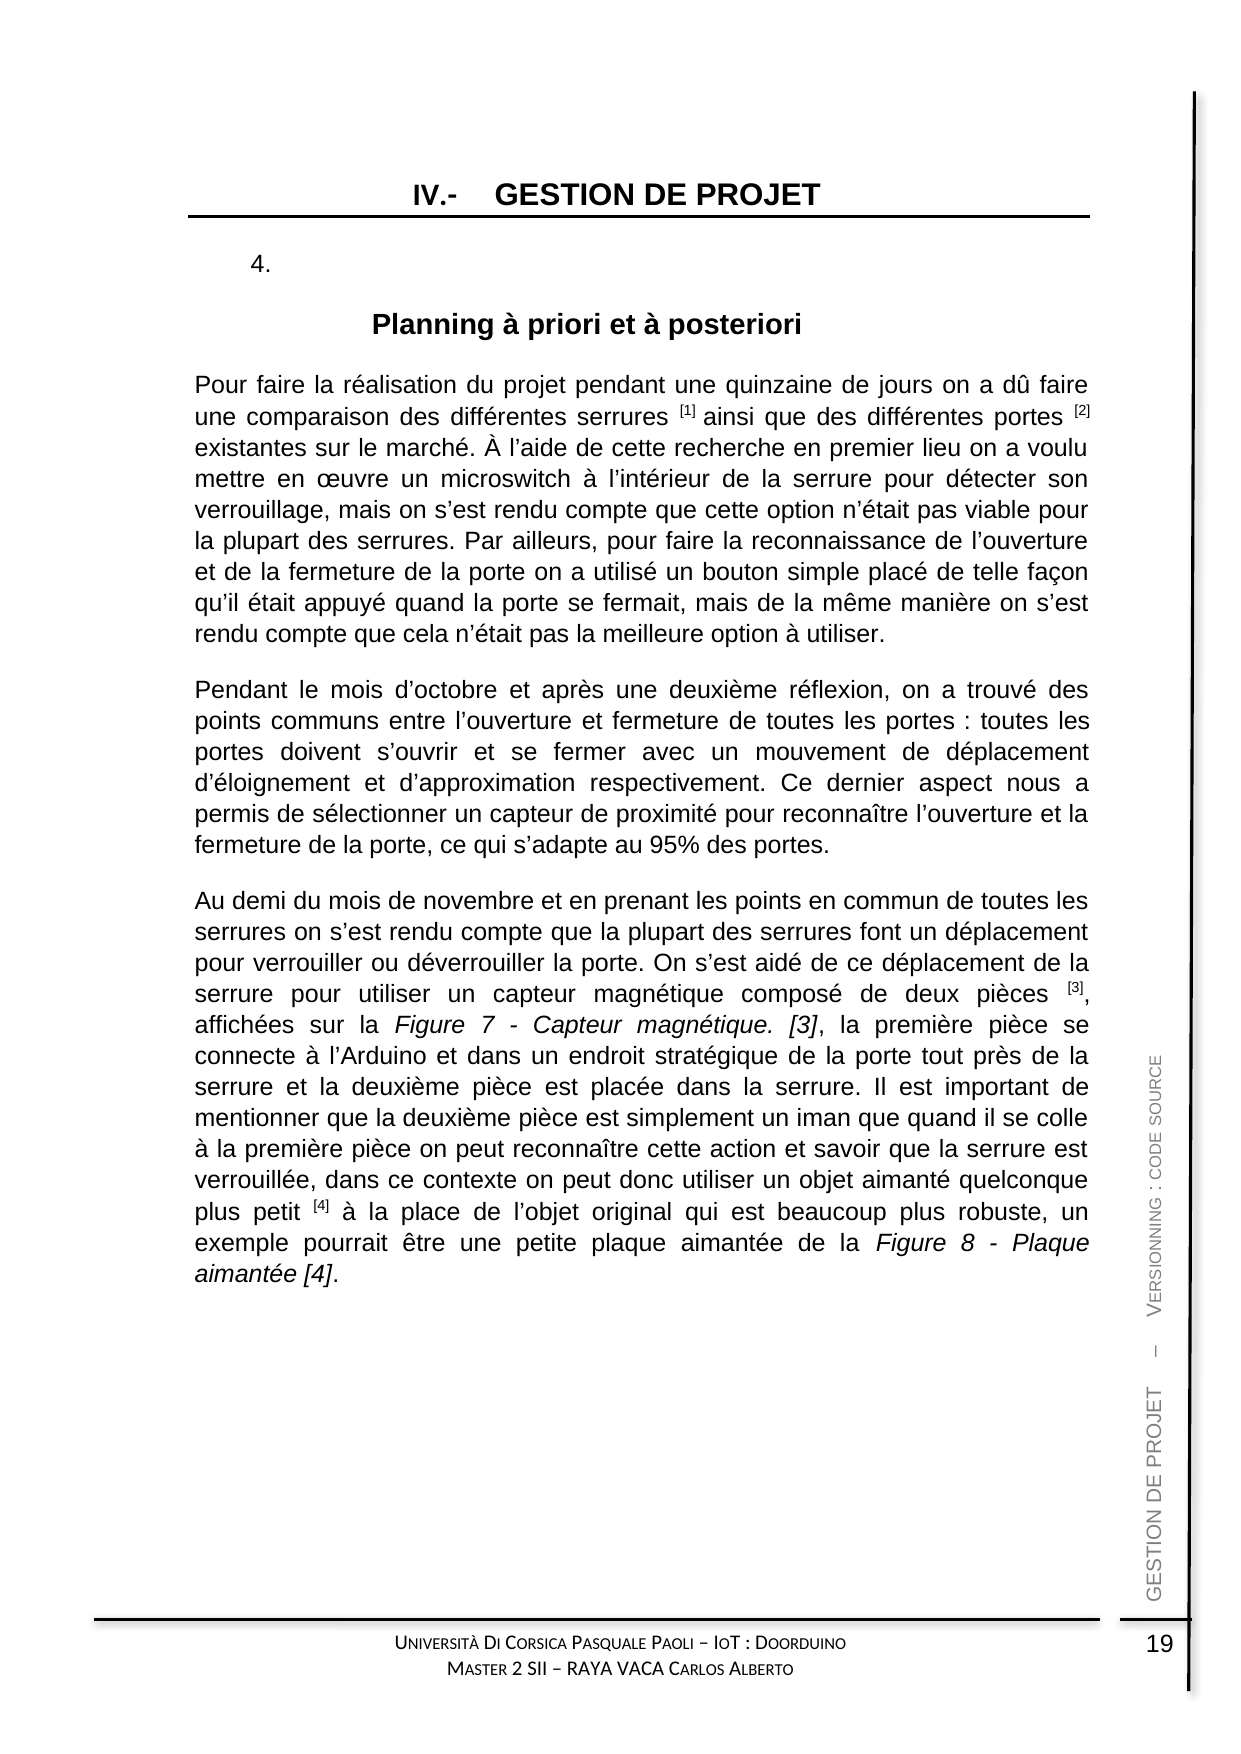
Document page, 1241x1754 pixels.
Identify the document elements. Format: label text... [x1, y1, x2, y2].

text Au demi du mois de novembre et en prenant les points en commun de toutes les serrures on s’est rendu compte que la plupart des serrures font un déplacement pour verrouiller ou déverrouiller la porte. On s’est aidé de ce déplacement de la serrure pour utiliser un capteur magnétique composé de deux pièces [3], affichées sur la Figure 7 - Capteur magnétique. [3], la première pièce se connecte à l’Arduino et dans un endroit stratégique de la porte tout près de la serrure et la deuxième pièce est placée dans la serrure. Il est important de mentionner que la deuxième pièce est simplement un iman que quand il se colle à la première pièce on peut reconnaître cette action et savoir que la serrure est verrouillée, dans ce contexte on peut donc utiliser un objet aimanté quelconque plus petit [4] à la place de l’objet original qui est beaucoup plus robuste, un exemple pourrait être une petite plaque aimantée de la Figure 8 - Plaque aimantée [4]. [194, 886, 1090, 1287]
text GESTION DE PROJET [187, 175, 1090, 218]
text Pour faire la réalisation du projet pendant une quinzaine de jours on a dû faire une comparaison des différentes serrures [1] ainsi que des différentes portes [2] existantes sur le marché. À l’aide de cette recherche en premier lieu on a voulu mettre en œuvre un microswitch à l’intérieur de la serrure pour détecter son verrouillage, mais on s’est rendu compte que cette option n’était pas viable pour la plupart des serrures. Par ailleurs, pour faire la reconnaissance de l’ouverture et de la fermeture de la porte on a utilisé un bouton simple placé de telle façon qu’il était appuyé quand la porte se fermait, mais de la même manière on s’est rendu compte que cela n’était pas la meilleure option à utiliser. [194, 371, 1090, 648]
text Planning à priori et à posteriori [372, 307, 1090, 341]
text Pendant le mois d’octobre et après une deuxième réflexion, on a trouvé des points communs entre l’ouverture et fermeture de toutes les portes : toutes les portes doivent s’ouvrir et se fermer avec un mouvement de déplacement d’éloignement et d’approximation respectivement. Ce dernier aspect nous a permis de sélectionner un capteur de proximité pour reconnaître l’ouverture et la fermeture de la porte, ce qui s’adapte au 95% des portes. [194, 675, 1090, 859]
